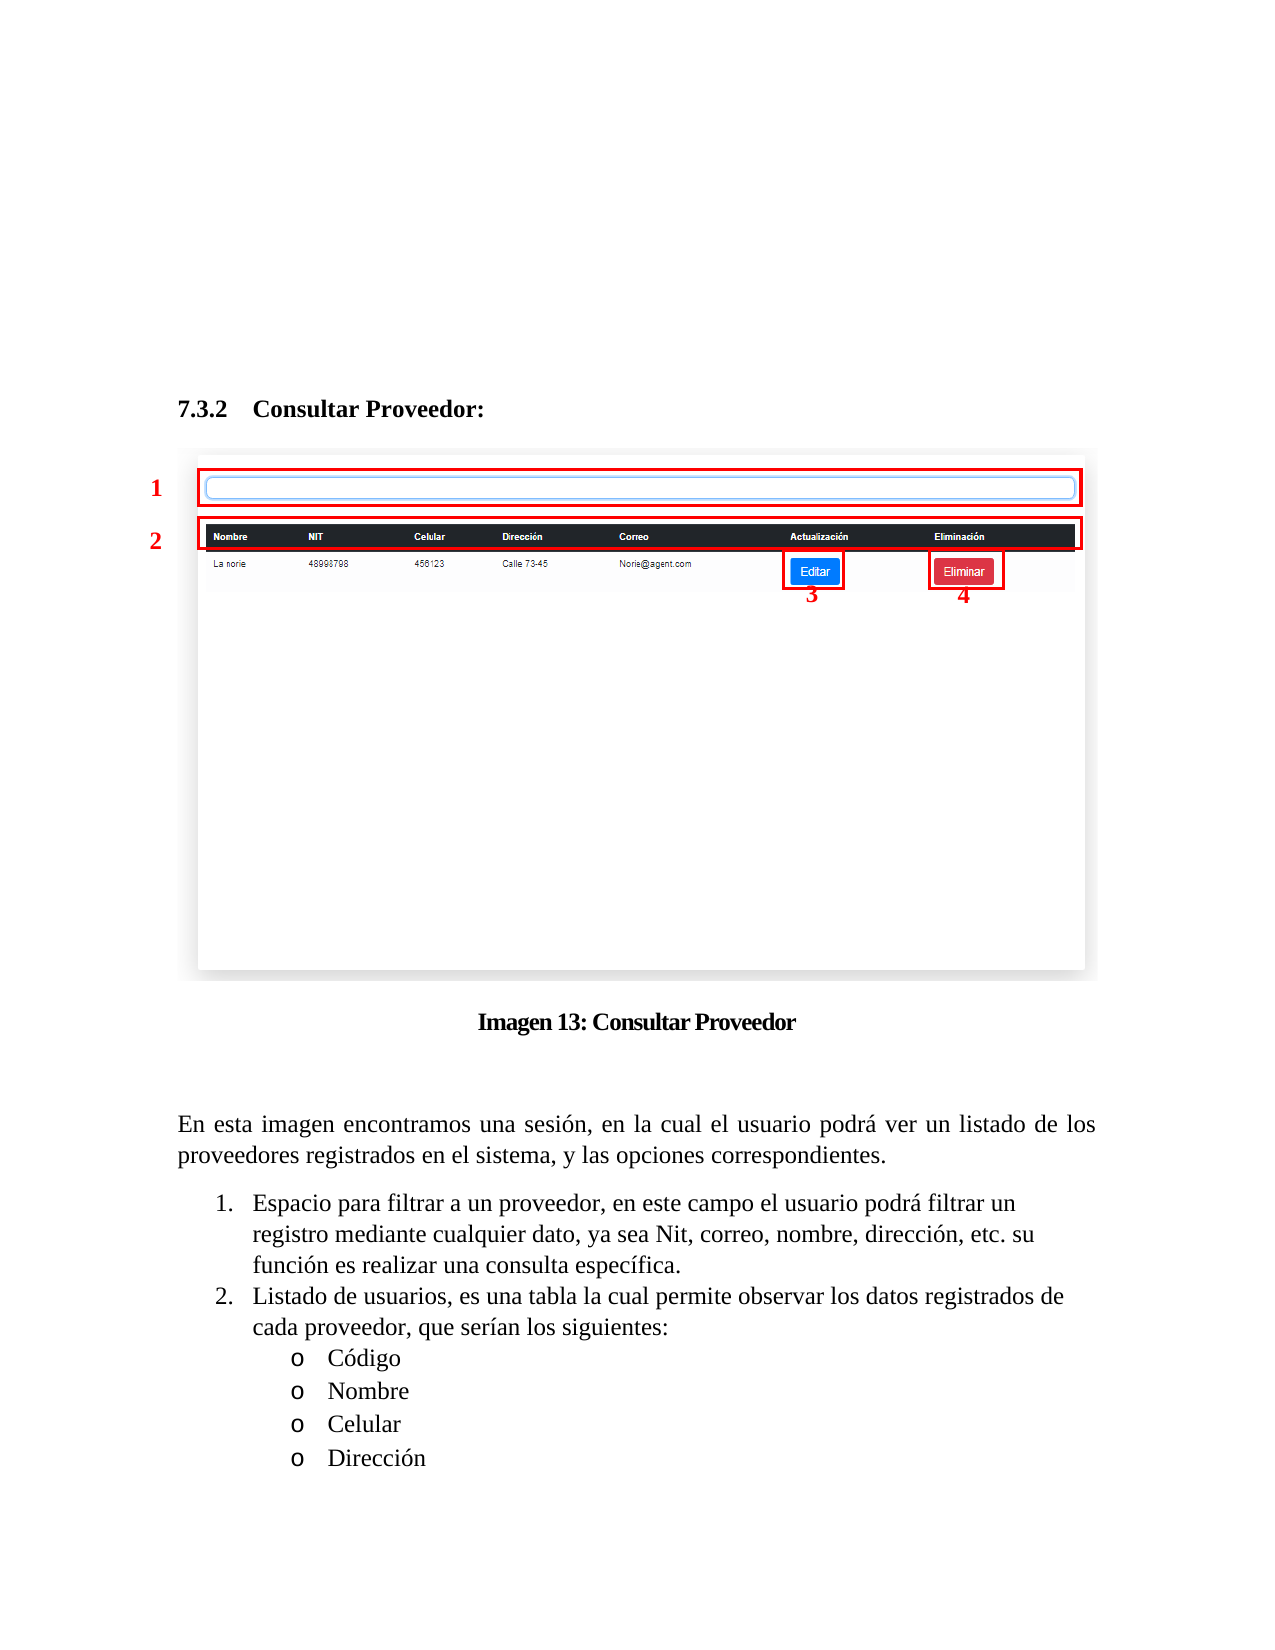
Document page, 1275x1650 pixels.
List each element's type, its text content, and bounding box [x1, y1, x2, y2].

list Espacio para filtrar a un proveedor, en este campo el usuario podrá filtrar un registro mediante cualquier dato, ya sea Nit, correo, nombre, dirección, etc. su función es realizar una consulta específica. [215, 1188, 1098, 1278]
list Nombre [290, 1376, 1098, 1407]
list Dirección [290, 1443, 1098, 1473]
subtitle Consultar Proveedor: [177, 394, 1098, 423]
picture [177, 448, 1098, 981]
title Imagen 13: Consultar Proveedor [177, 1007, 1098, 1036]
list Listado de usuarios, es una tabla la cual permite observar los datos registrados de cada proveedor, que serían los siguientes: [215, 1281, 1098, 1341]
list Código [290, 1343, 1098, 1374]
text En esta imagen encontramos una sesión, en la cual el usuario podrá ver un listado de los proveedores registrados en el sistema, y las opciones correspondientes. [177, 1109, 1098, 1169]
list Celular [290, 1409, 1098, 1440]
